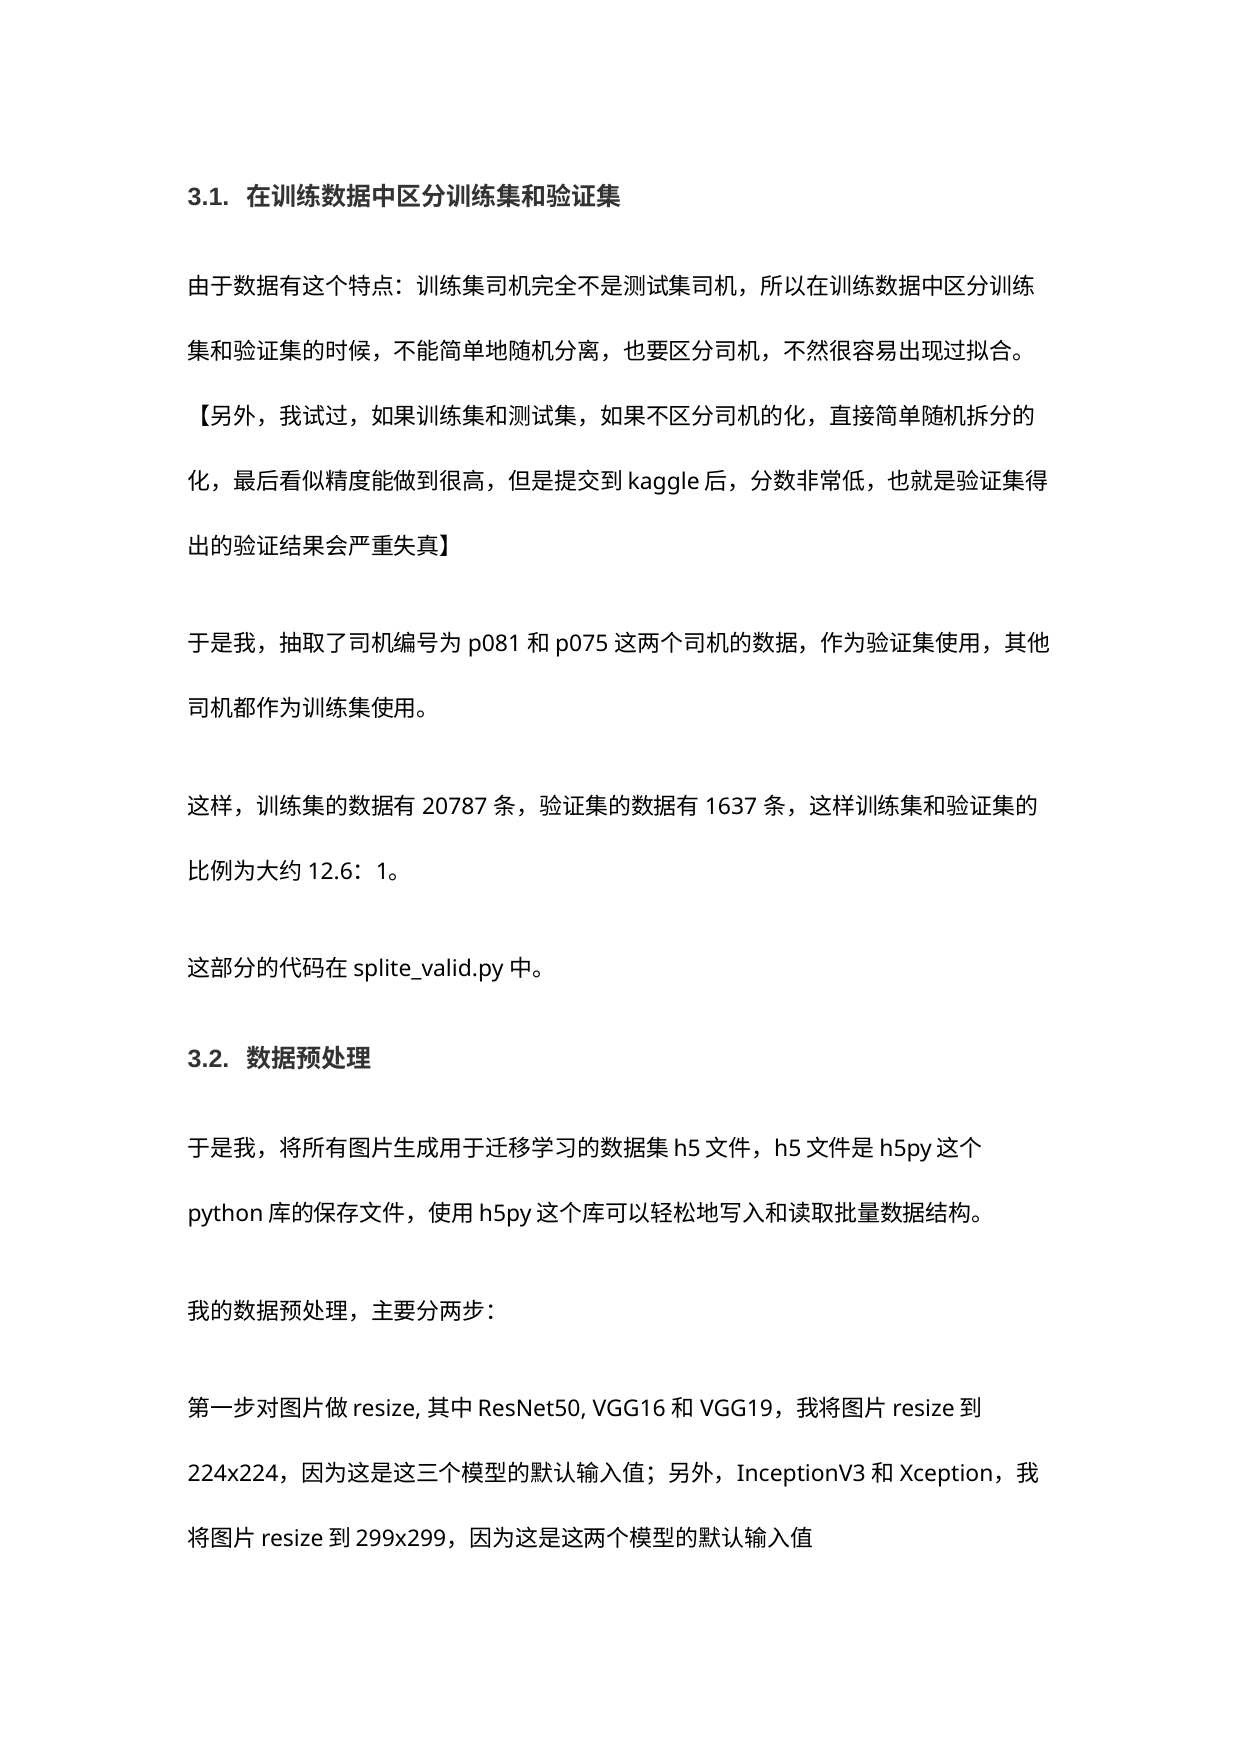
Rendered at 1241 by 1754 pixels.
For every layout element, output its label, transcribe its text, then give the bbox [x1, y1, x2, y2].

list 数据预处理 [187, 1024, 1053, 1089]
text 这部分的代码在 splite_valid.py 中。 [187, 934, 1053, 999]
text 于是我，抽取了司机编号为 p081 和 p075 这两个司机的数据，作为验证集使用，其他司机都作为训练集使用。 [187, 609, 1053, 739]
text 这样，训练集的数据有 20787 条，验证集的数据有 1637 条，这样训练集和验证集的比例为大约 12.6：1。 [187, 772, 1053, 902]
text 于是我，将所有图片生成用于迁移学习的数据集h5文件，h5文件是h5py这个python库的保存文件，使用h5py这个库可以轻松地写入和读取批量数据结构。 [187, 1114, 1053, 1244]
list 在训练数据中区分训练集和验证集 [187, 162, 1053, 227]
text 第一步对图片做resize, 其中ResNet50, VGG16 和 VGG19，我将图片resize到224x224，因为这是这三个模型的默认输入值；另外，InceptionV3 和 Xception，我将图片resize到299x299，因为这是这两个模型的默认输入值 [187, 1374, 1053, 1569]
text 我的数据预处理，主要分两步： [187, 1277, 1053, 1342]
text 由于数据有这个特点：训练集司机完全不是测试集司机，所以在训练数据中区分训练集和验证集的时候，不能简单地随机分离，也要区分司机，不然很容易出现过拟合。【另外，我试过，如果训练集和测试集，如果不区分司机的化，直接简单随机拆分的化，最后看似精度能做到很高，但是提交到kaggle后，分数非常低，也就是验证集得出的验证结果会严重失真】 [187, 252, 1053, 577]
